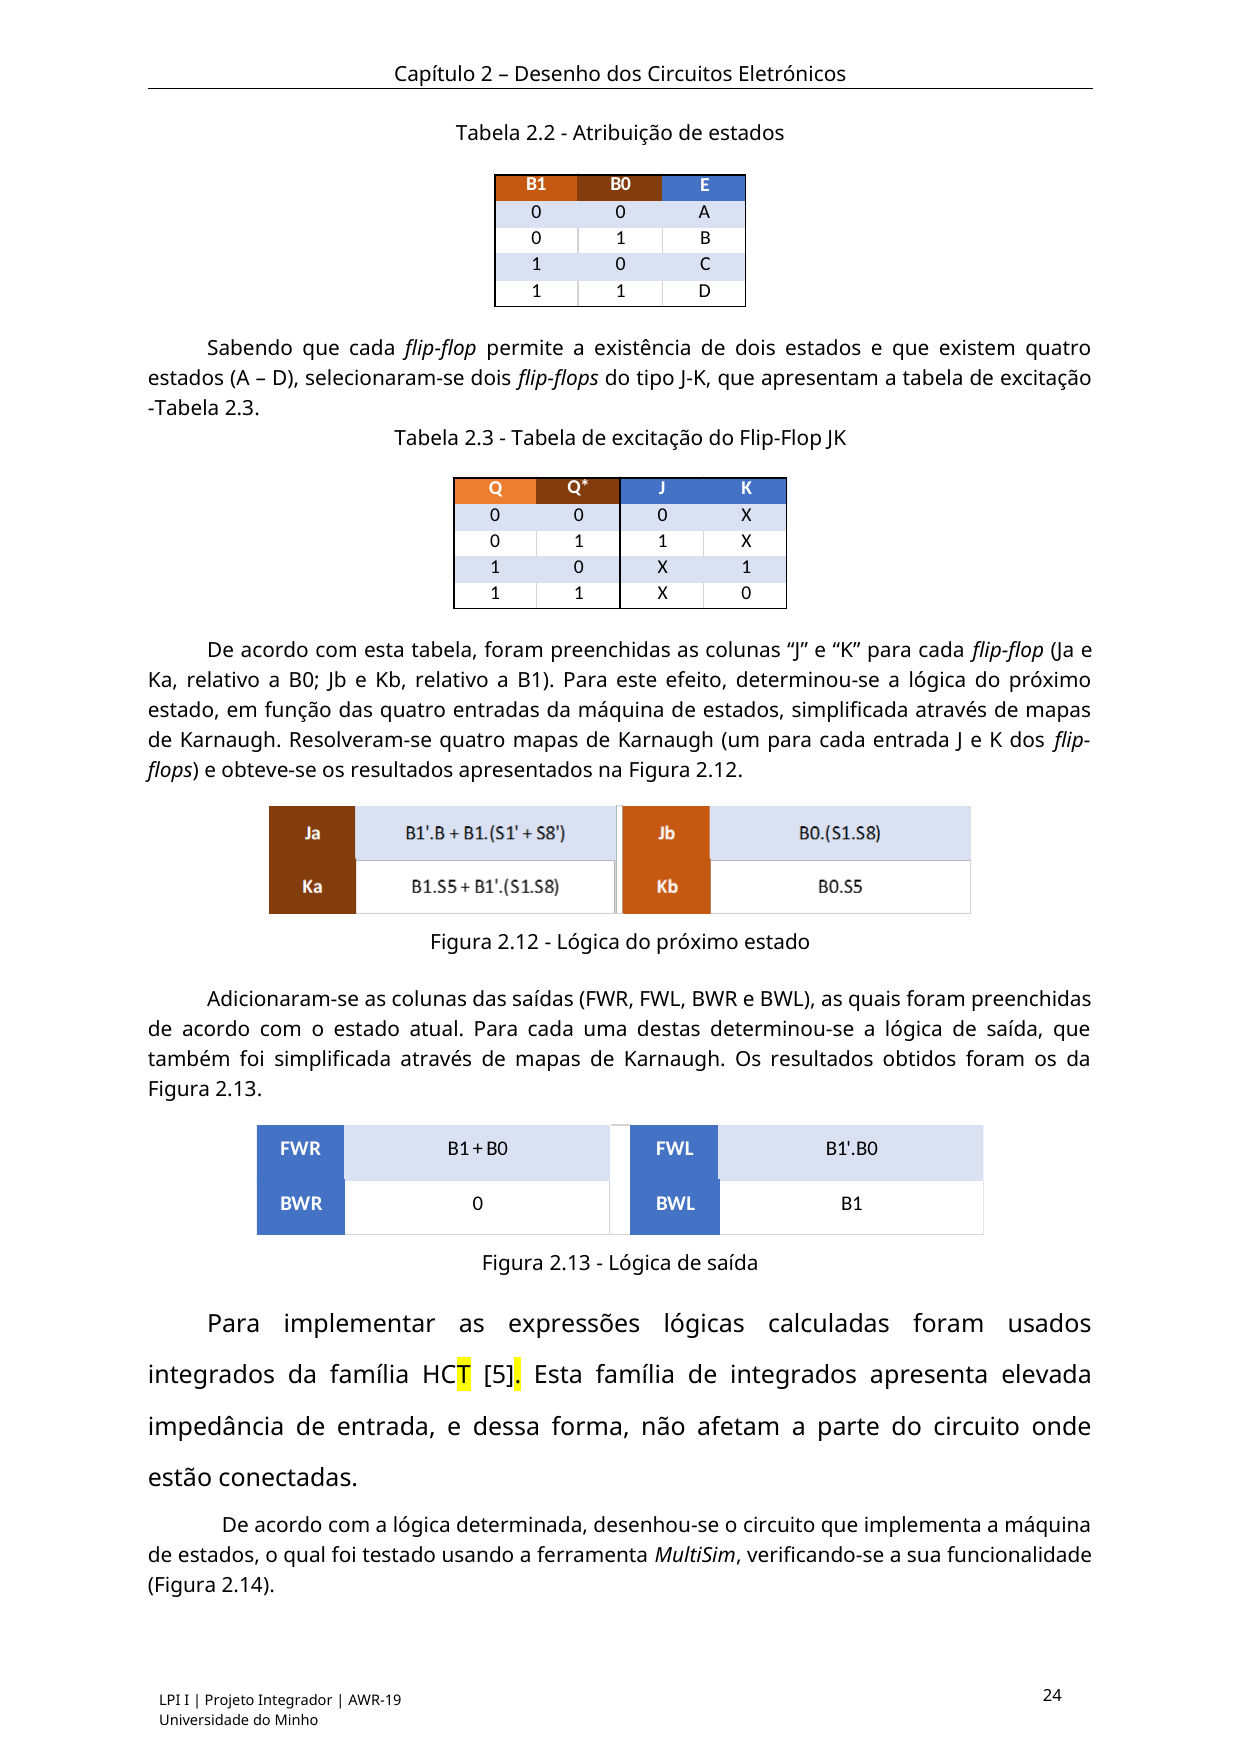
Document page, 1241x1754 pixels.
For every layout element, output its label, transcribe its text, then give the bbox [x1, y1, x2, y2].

text Para implementar as expressões lógicas calculadas foram usados integrados da família HCT. Esta família de integrados apresenta elevada impedância de entrada, e dessa forma, não afetam a parte do circuito onde estão conectadas. [148, 1306, 1092, 1493]
picture [268, 805, 972, 915]
text Sabendo que cada flip-flop permite a existência de dois estados e que existem quatro estados (A – D), selecionaram-se dois flip-flops do tipo J-K, que apresentam a tabela de excitação -Tabela 2.3. [148, 333, 1092, 421]
text De acordo com a lógica determinada, desenhou-se o circuito que implementa a máquina de estados, o qual foi testado usando a ferramenta MultiSim, verificando-se a sua funcionalidade (Figura 2.14). [148, 1510, 1092, 1598]
text Adicionaram-se as colunas das saídas (FWR, FWL, BWR e BWL), as quais foram preenchidas de acordo com o estado atual. Para cada uma destas determinou-se a lógica de saída, que também foi simplificada através de mapas de Karnaugh. Os resultados obtidos foram os da Figura 2.13. [148, 984, 1092, 1102]
text De acordo com esta tabela, foram preenchidas as colunas “J” e “K” para cada flip-flop (Ja e Ka, relativo a B0; Jb e Kb, relativo a B1). Para este efeito, determinou-se a lógica do próximo estado, em função das quatro entradas da máquina de estados, simplificada através de mapas de Karnaugh. Resolveram-se quatro mapas de Karnaugh (um para cada entrada J e K dos flip-flops) e obteve-se os resultados apresentados na Figura 2.12. [148, 636, 1092, 783]
